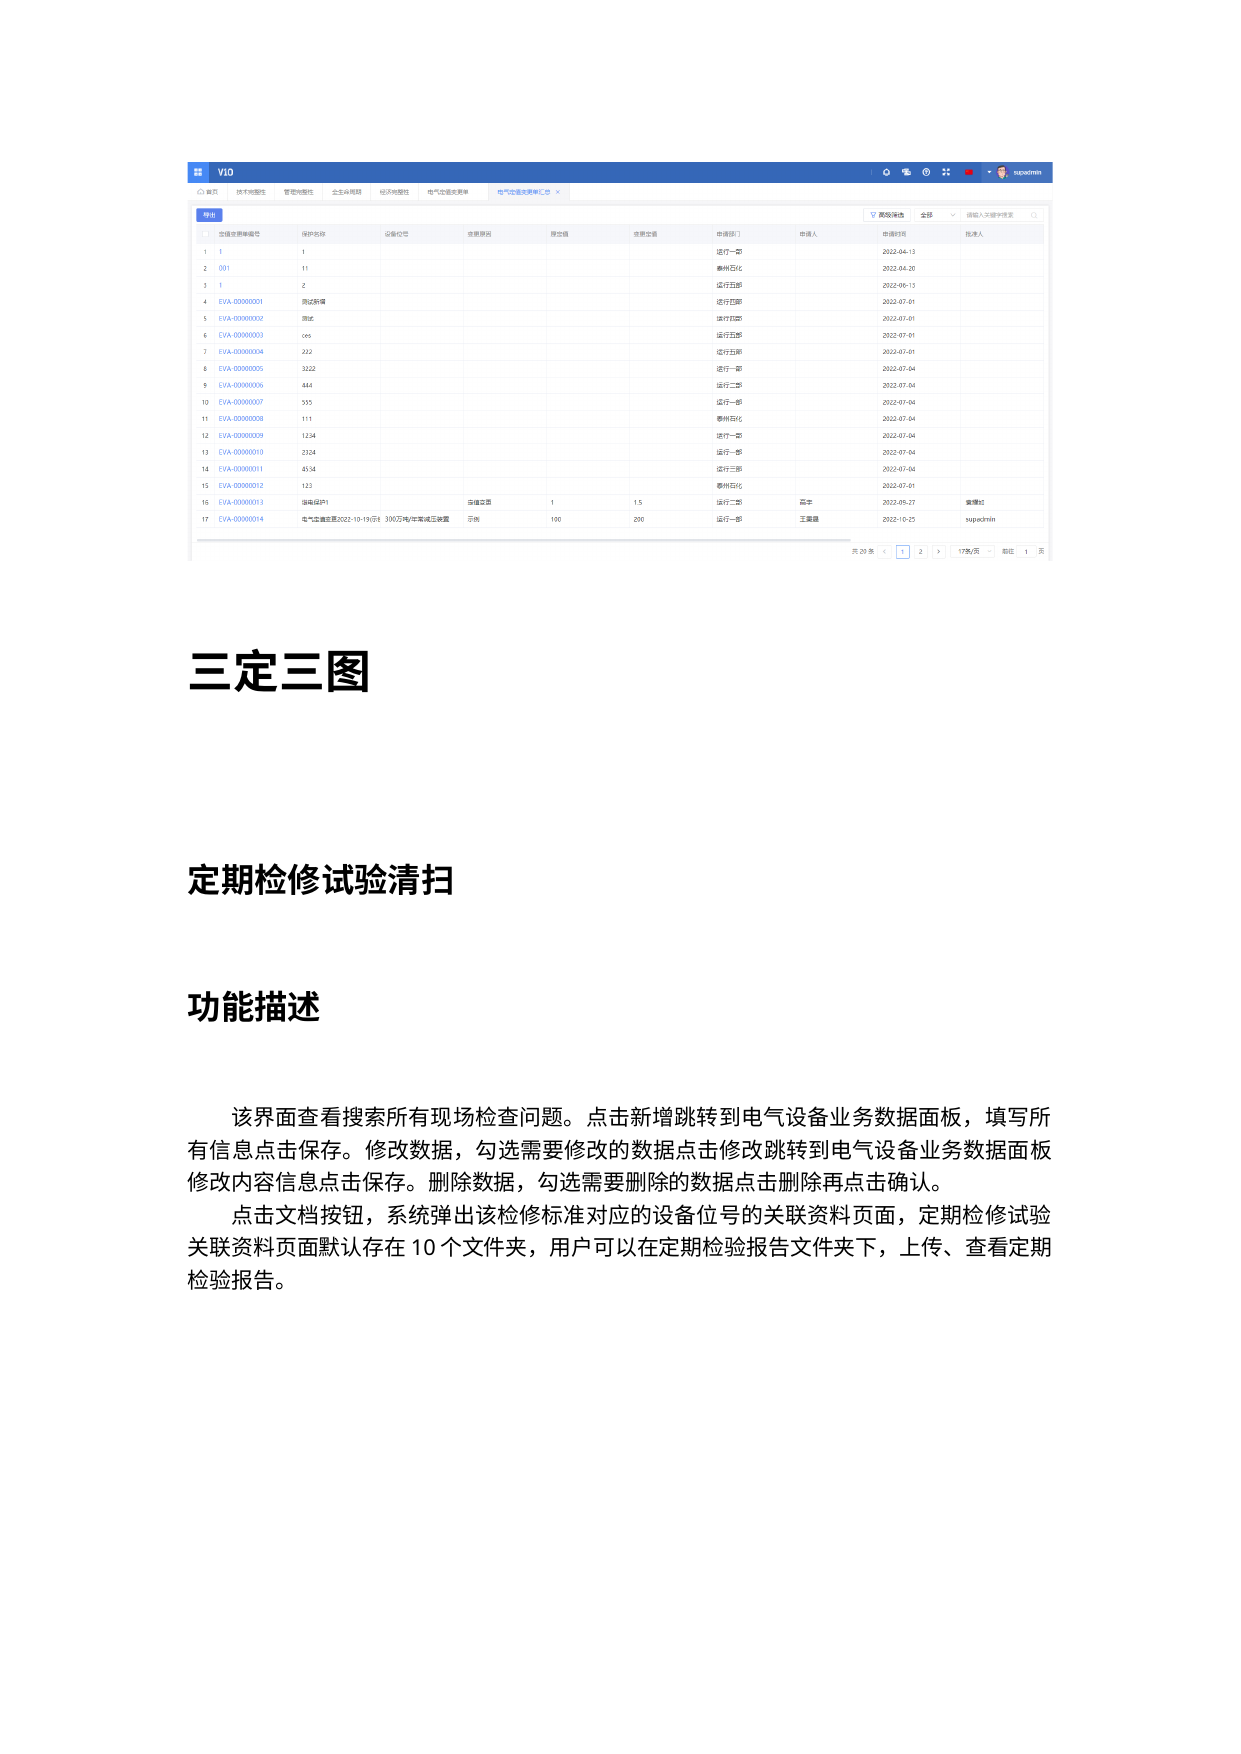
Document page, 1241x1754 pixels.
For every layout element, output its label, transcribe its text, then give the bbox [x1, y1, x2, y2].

picture [187, 162, 1053, 561]
subtitle 三定三图 [187, 620, 1053, 717]
subtitle 定期检修试验清扫 [187, 845, 1053, 910]
subtitle 功能描述 [187, 972, 1053, 1037]
text 该界面查看搜索所有现场检查问题。点击新增跳转到电气设备业务数据面板，填写所有信息点击保存。修改数据，勾选需要修改的数据点击修改跳转到电气设备业务数据面板修改内容信息点击保存。删除数据，勾选需要删除的数据点击删除再点击确认。 [187, 1100, 1053, 1197]
text 点击文档按钮，系统弹出该检修标准对应的设备位号的关联资料页面，定期检修试验关联资料页面默认存在10个文件夹，用户可以在定期检验报告文件夹下，上传、查看定期检验报告。 [187, 1197, 1053, 1295]
